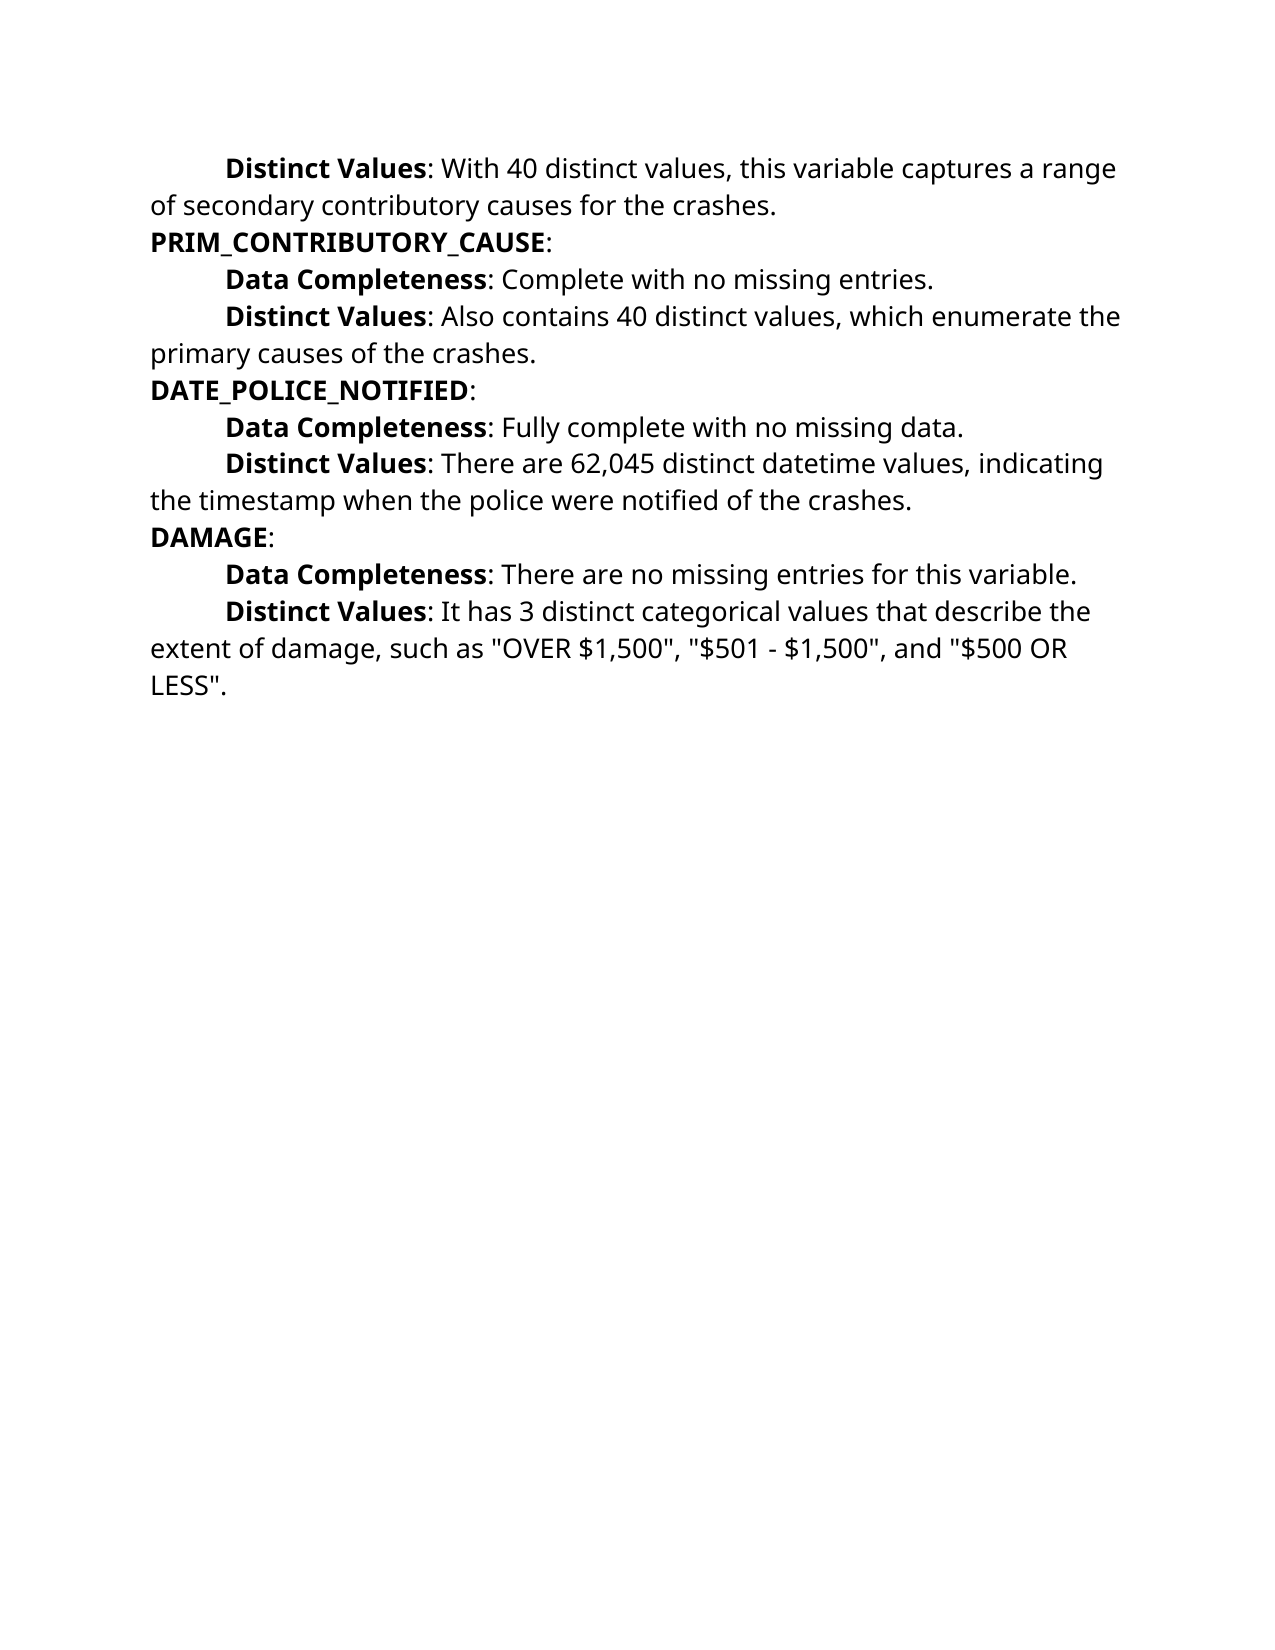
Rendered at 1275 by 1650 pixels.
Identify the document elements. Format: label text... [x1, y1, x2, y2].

list Distinct Values: There are 62,045 distinct datetime values, indicating the timestamp when the police were notified of the crashes. [150, 445, 1125, 519]
list Distinct Values: It has 3 distinct categorical values that describe the extent of damage, such as "OVER $1,500", "$501 - $1,500", and "$500 OR LESS". [150, 592, 1125, 703]
list Data Completeness: There are no missing entries for this variable. [150, 556, 1125, 592]
list Data Completeness: Complete with no missing entries. [150, 261, 1125, 297]
text DAMAGE: [150, 519, 1125, 556]
text PRIM_CONTRIBUTORY_CAUSE: [150, 224, 1125, 261]
list Data Completeness: Fully complete with no missing data. [150, 408, 1125, 445]
list Distinct Values: Also contains 40 distinct values, which enumerate the primary causes of the crashes. [150, 297, 1125, 371]
text DATE_POLICE_NOTIFIED: [150, 371, 1125, 408]
list Distinct Values: With 40 distinct values, this variable captures a range of secondary contributory causes for the crashes. [150, 150, 1125, 224]
